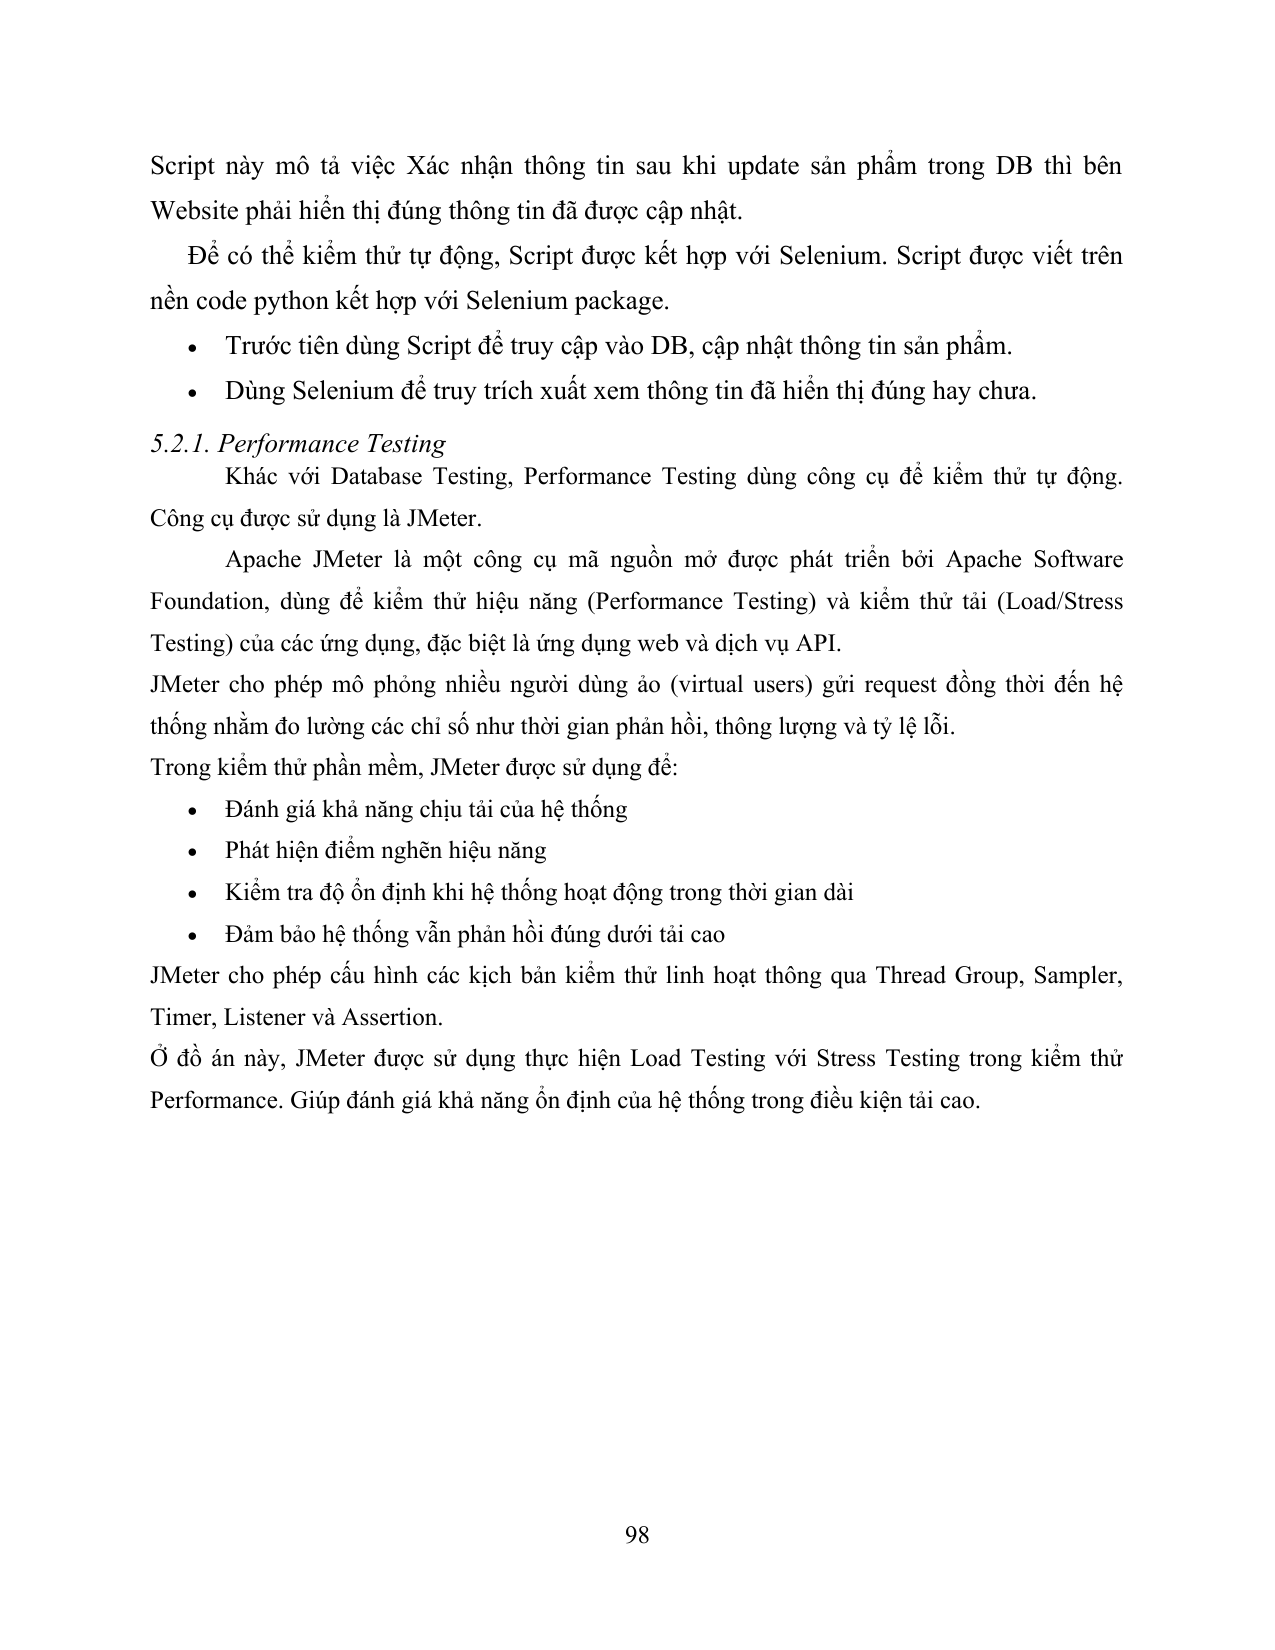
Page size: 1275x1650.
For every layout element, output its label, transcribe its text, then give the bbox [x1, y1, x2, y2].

text Script này mô tả việc Xác nhận thông tin sau khi update sản phẩm trong DB thì bên Website phải hiển thị đúng thông tin đã được cập nhật. [150, 150, 1125, 225]
list Phát hiện điểm nghẽn hiệu năng [187, 837, 1125, 864]
list Trước tiên dùng Script để truy cập vào DB, cập nhật thông tin sản phẩm. [187, 330, 1125, 360]
list Kiểm tra độ ổn định khi hệ thống hoạt động trong thời gian dài [187, 878, 1125, 906]
subtitle 5.2.1. Performance Testing [150, 428, 1125, 458]
list Dùng Selenium để truy trích xuất xem thông tin đã hiển thị đúng hay chưa. [187, 375, 1125, 405]
text JMeter cho phép mô phỏng nhiều người dùng ảo (virtual users) gửi request đồng thời đến hệ thống nhằm đo lường các chỉ số như thời gian phản hồi, thông lượng và tỷ lệ lỗi. [150, 670, 1125, 739]
list Đánh giá khả năng chịu tải của hệ thống [187, 795, 1125, 823]
text Ở đồ án này, JMeter được sử dụng thực hiện Load Testing với Stress Testing trong kiểm thử Performance. Giúp đánh giá khả năng ổn định của hệ thống trong điều kiện tải cao. [150, 1044, 1125, 1114]
text Trong kiểm thử phần mềm, JMeter được sử dụng để: [150, 753, 1125, 781]
text Apache JMeter là một công cụ mã nguồn mở được phát triển bởi Apache Software Foundation, dùng để kiểm thử hiệu năng (Performance Testing) và kiểm thử tải (Load/Stress Testing) của các ứng dụng, đặc biệt là ứng dụng web và dịch vụ API. [150, 546, 1125, 656]
text JMeter cho phép cấu hình các kịch bản kiểm thử linh hoạt thông qua Thread Group, Sampler, Timer, Listener và Assertion. [150, 961, 1125, 1031]
text Để có thể kiểm thử tự động, Script được kết hợp với Selenium. Script được viết trên nền code python kết hợp với Selenium package. [150, 240, 1125, 315]
list Đảm bảo hệ thống vẫn phản hồi đúng dưới tải cao [187, 920, 1125, 947]
text Khác với Database Testing, Performance Testing dùng công cụ để kiểm thử tự động. Công cụ được sử dụng là JMeter. [150, 462, 1125, 532]
